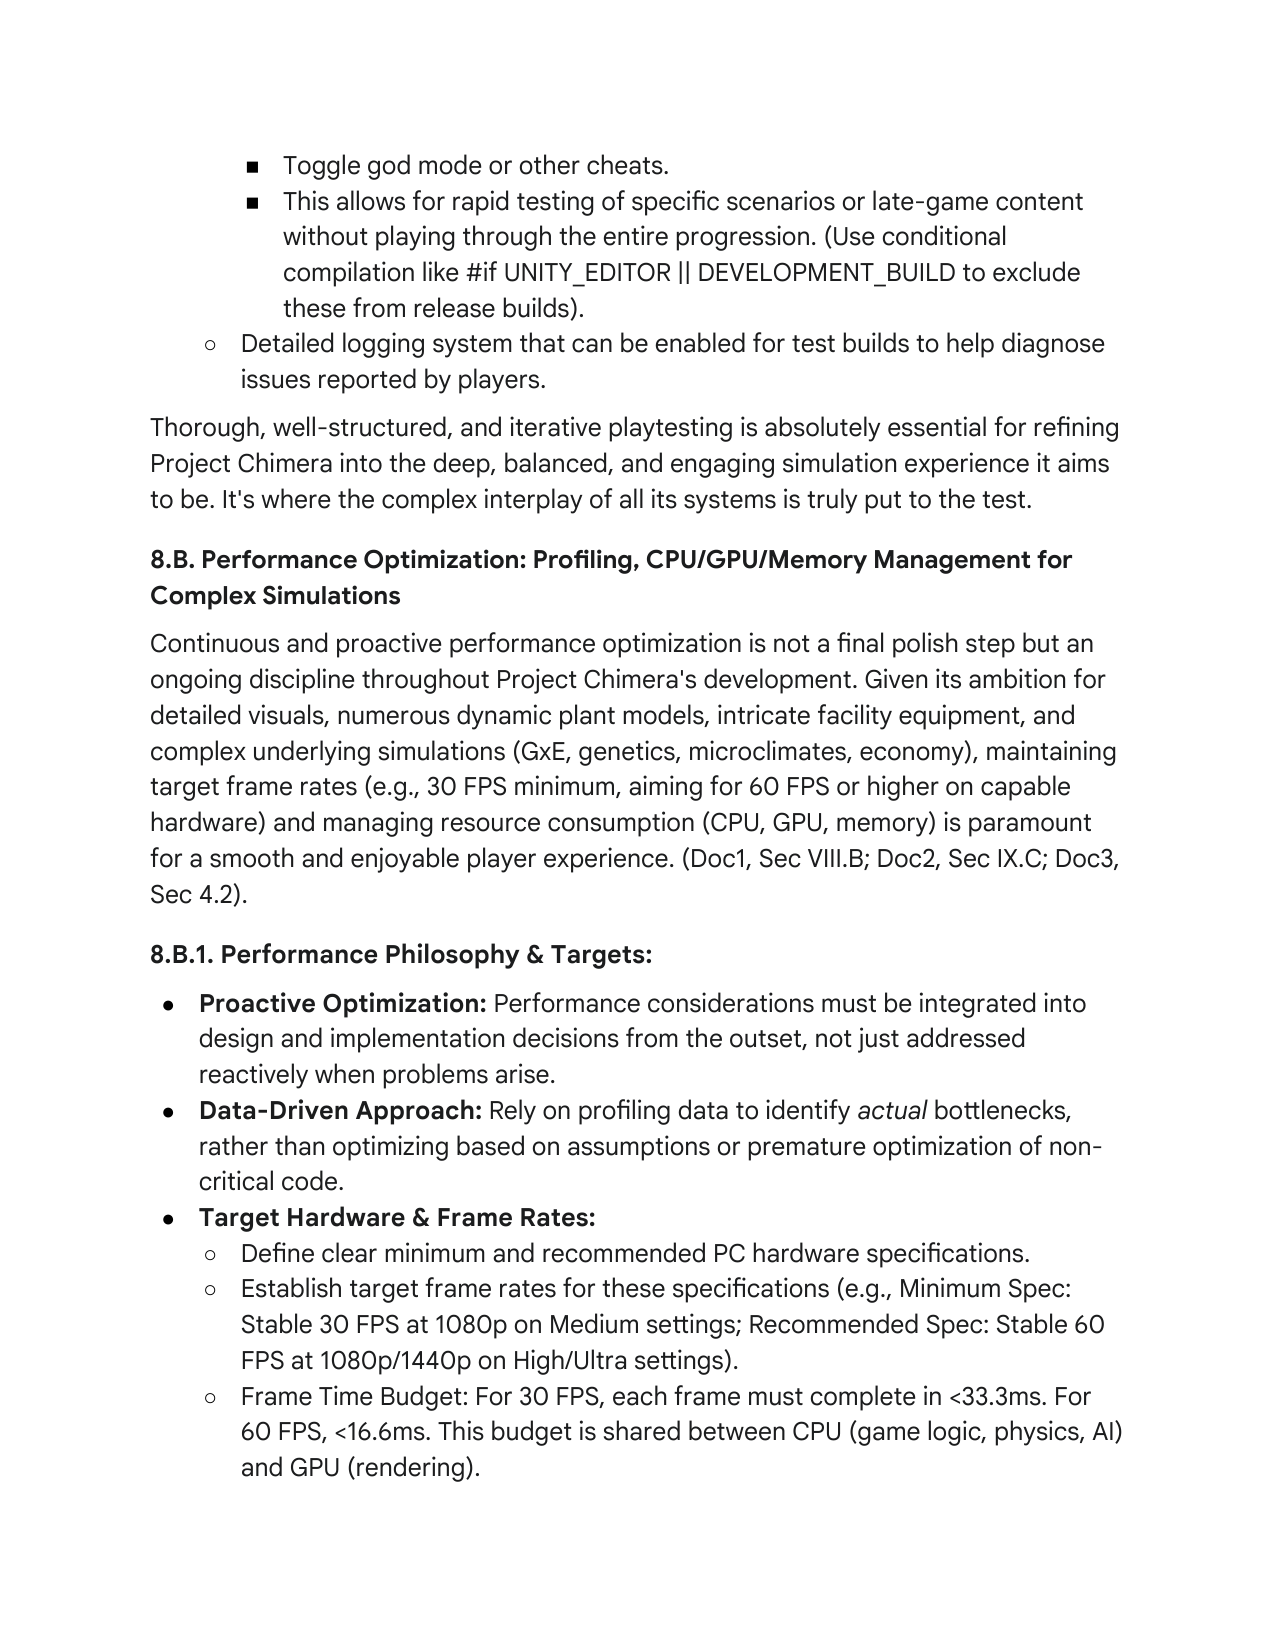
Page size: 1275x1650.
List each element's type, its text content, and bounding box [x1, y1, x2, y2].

list Data-Driven Approach: Rely on profiling data to identify actual bottlenecks, rather than optimizing based on assumptions or premature optimization of non-critical code. [161, 1095, 1125, 1198]
list Detailed logging system that can be enabled for test builds to help diagnose issues reported by players. [203, 329, 1125, 396]
list Toggle god mode or other cheats. [245, 150, 1125, 181]
subtitle 8.B. Performance Optimization: Profiling, CPU/GPU/Memory Management for Complex Simulations [150, 545, 1125, 612]
list This allows for rapid testing of specific scenarios or late-game content without playing through the entire progression. (Use conditional compilation like #if UNITY_EDITOR || DEVELOPMENT_BUILD to exclude these from release builds). [245, 186, 1125, 324]
text Continuous and proactive performance optimization is not a final polish step but an ongoing discipline throughout Project Chimera's development. Given its ambition for detailed visuals, numerous dynamic plant models, intricate facility equipment, and complex underlying simulations (GxE, genetics, microclimates, economy), maintaining target frame rates (e.g., 30 FPS minimum, aiming for 60 FPS or higher on capable hardware) and managing resource consumption (CPU, GPU, memory) is paramount for a smooth and enjoyable player experience. (Doc1, Sec VIII.B; Doc2, Sec IX.C; Doc3, Sec 4.2). [150, 629, 1125, 910]
text Thorough, well-structured, and iterative playtesting is absolutely essential for refining Project Chimera into the deep, balanced, and engaging simulation experience it aims to be. It's where the complex interplay of all its systems is truly put to the test. [150, 413, 1125, 515]
list Establish target frame rates for these specifications (e.g., Minimum Spec: Stable 30 FPS at 1080p on Medium settings; Recommended Spec: Stable 60 FPS at 1080p/1440p on High/Ultra settings). [203, 1274, 1125, 1376]
list Proactive Optimization: Performance considerations must be integrated into design and implementation decisions from the outset, not just addressed reactively when problems arise. [161, 988, 1125, 1091]
list Target Hardware & Frame Rates: [161, 1202, 1125, 1233]
list Frame Time Budget: For 30 FPS, each frame must complete in <33.3ms. For 60 FPS, <16.6ms. This budget is shared between CPU (game logic, physics, AI) and GPU (rendering). [203, 1381, 1125, 1484]
list Define clear minimum and recommended PC hardware specifications. [203, 1238, 1125, 1269]
text 8.B.1. Performance Philosophy & Targets: [150, 939, 1125, 971]
